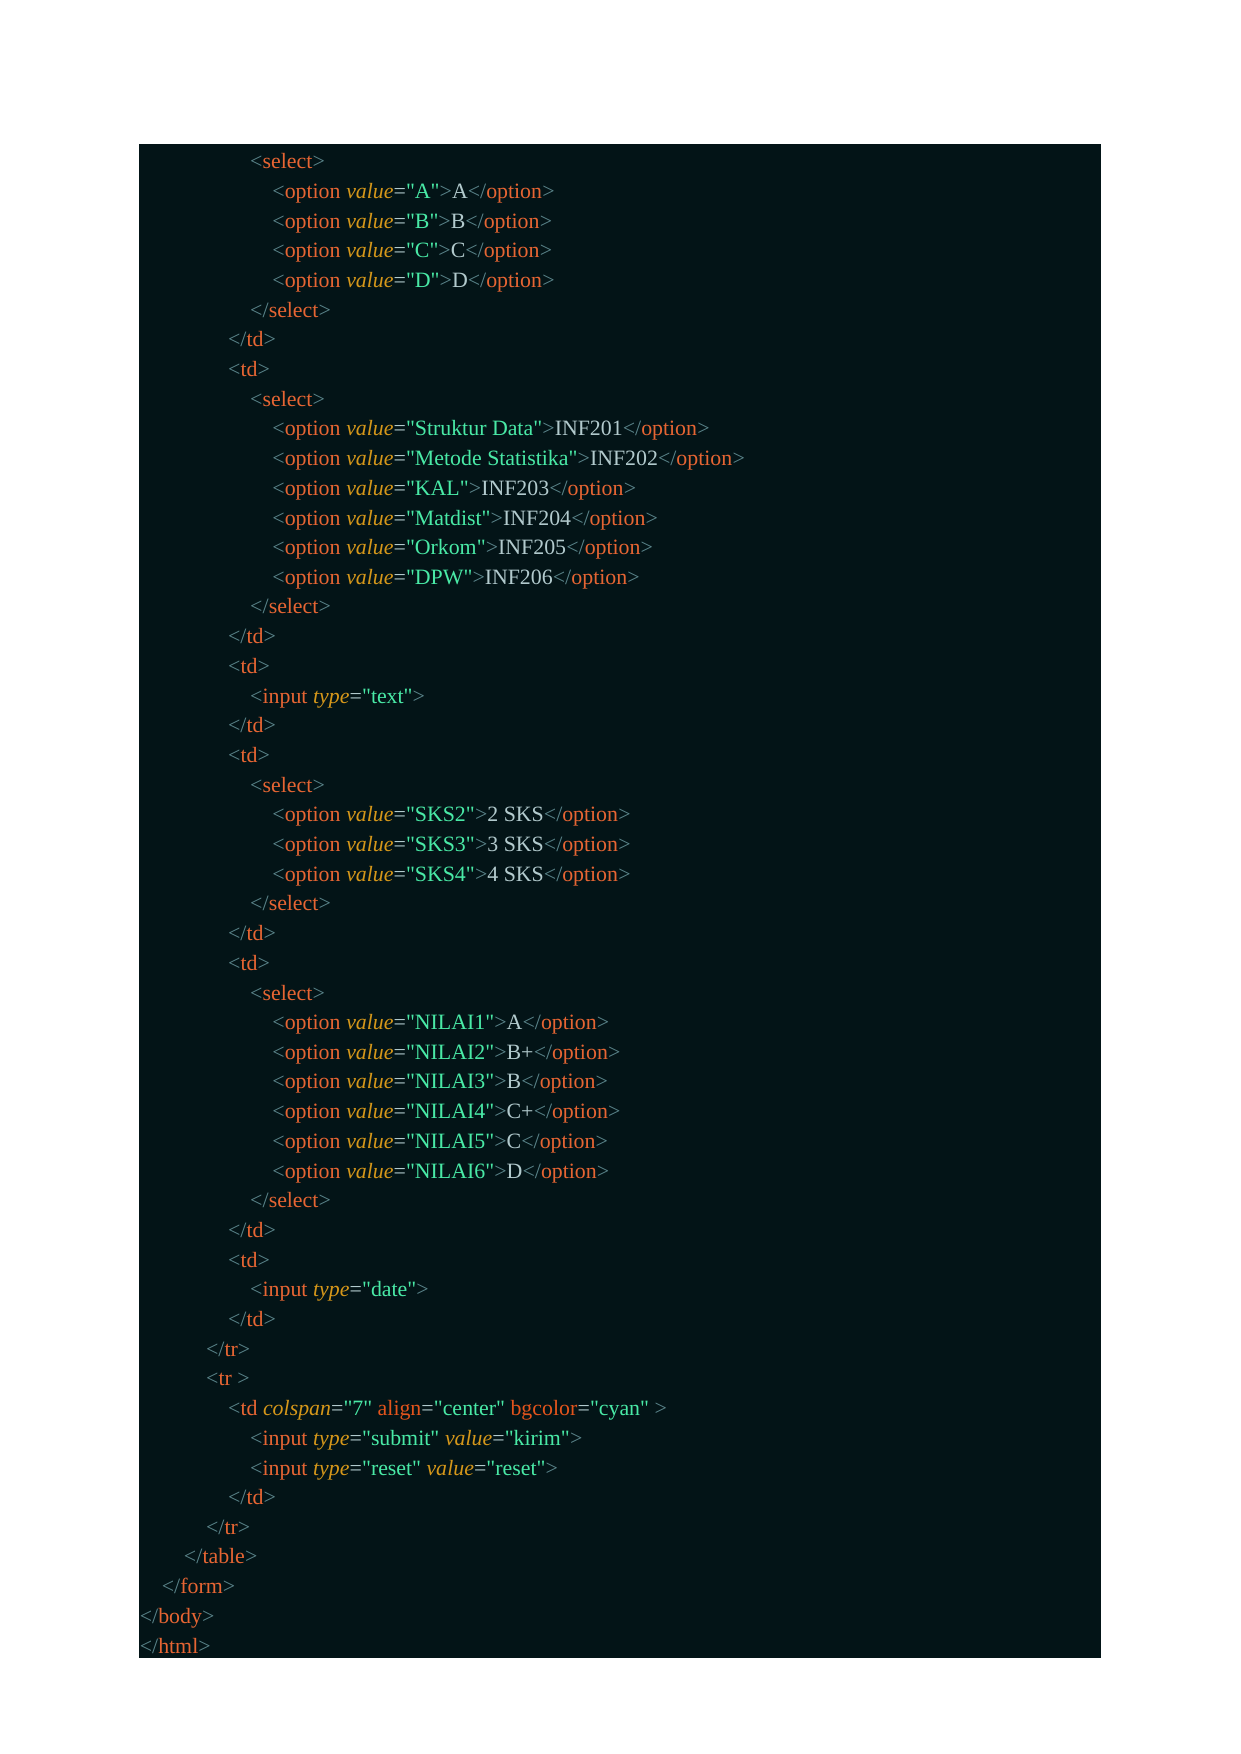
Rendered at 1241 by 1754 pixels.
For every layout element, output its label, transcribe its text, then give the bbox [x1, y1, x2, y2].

text <option value="SKS4">4 SKS</option> [139, 856, 1101, 886]
text <td> [139, 737, 1101, 767]
text </tr> [139, 1331, 1101, 1361]
text <select> [139, 381, 1101, 411]
text <option value="NILAI5">C</option> [139, 1123, 1101, 1153]
text </td> [139, 708, 1101, 737]
text </select> [139, 886, 1101, 916]
text </td> [139, 916, 1101, 945]
text <option value="Struktur Data">INF201</option> [139, 411, 1101, 441]
text <option value="KAL">INF203</option> [139, 470, 1101, 500]
text <input type="date"> [139, 1272, 1101, 1302]
text <input type="reset" value="reset"> [139, 1450, 1101, 1480]
text <td> [139, 352, 1101, 381]
text </td> [139, 619, 1101, 648]
text <td> [139, 648, 1101, 678]
text <option value="Matdist">INF204</option> [139, 500, 1101, 530]
text <option value="Orkom">INF205</option> [139, 530, 1101, 559]
text </tr> [139, 1509, 1101, 1539]
text </td> [139, 1480, 1101, 1509]
text </html> [139, 1628, 1101, 1658]
text </td> [139, 1302, 1101, 1331]
text <option value="A">A</option> [139, 173, 1101, 203]
text <option value="NILAI2">B+</option> [139, 1034, 1101, 1064]
text <option value="NILAI3">B</option> [139, 1064, 1101, 1094]
text <option value="SKS2">2 SKS</option> [139, 797, 1101, 827]
text <input type="text"> [139, 678, 1101, 708]
text <option value="NILAI1">A</option> [139, 1005, 1101, 1034]
text </table> [139, 1539, 1101, 1569]
text <option value="NILAI4">C+</option> [139, 1094, 1101, 1123]
text <option value="D">D</option> [139, 262, 1101, 292]
text <td colspan="7" align="center" bgcolor="cyan" > [139, 1391, 1101, 1420]
text <td> [139, 1242, 1101, 1272]
text <option value="Metode Statistika">INF202</option> [139, 441, 1101, 470]
text </form> [139, 1569, 1101, 1598]
text <select> [139, 144, 1101, 173]
text <option value="B">B</option> [139, 203, 1101, 233]
text <option value="SKS3">3 SKS</option> [139, 827, 1101, 856]
text <input type="submit" value="kirim"> [139, 1420, 1101, 1450]
text <option value="NILAI6">D</option> [139, 1153, 1101, 1183]
text <td> [139, 945, 1101, 975]
text <select> [139, 767, 1101, 797]
text <tr > [139, 1361, 1101, 1391]
text </td> [139, 322, 1101, 352]
text </select> [139, 292, 1101, 322]
text <option value="DPW">INF206</option> [139, 559, 1101, 589]
text </select> [139, 589, 1101, 619]
text </select> [139, 1183, 1101, 1212]
text <select> [139, 975, 1101, 1005]
text </td> [139, 1212, 1101, 1242]
text </body> [139, 1598, 1101, 1628]
text <option value="C">C</option> [139, 233, 1101, 262]
